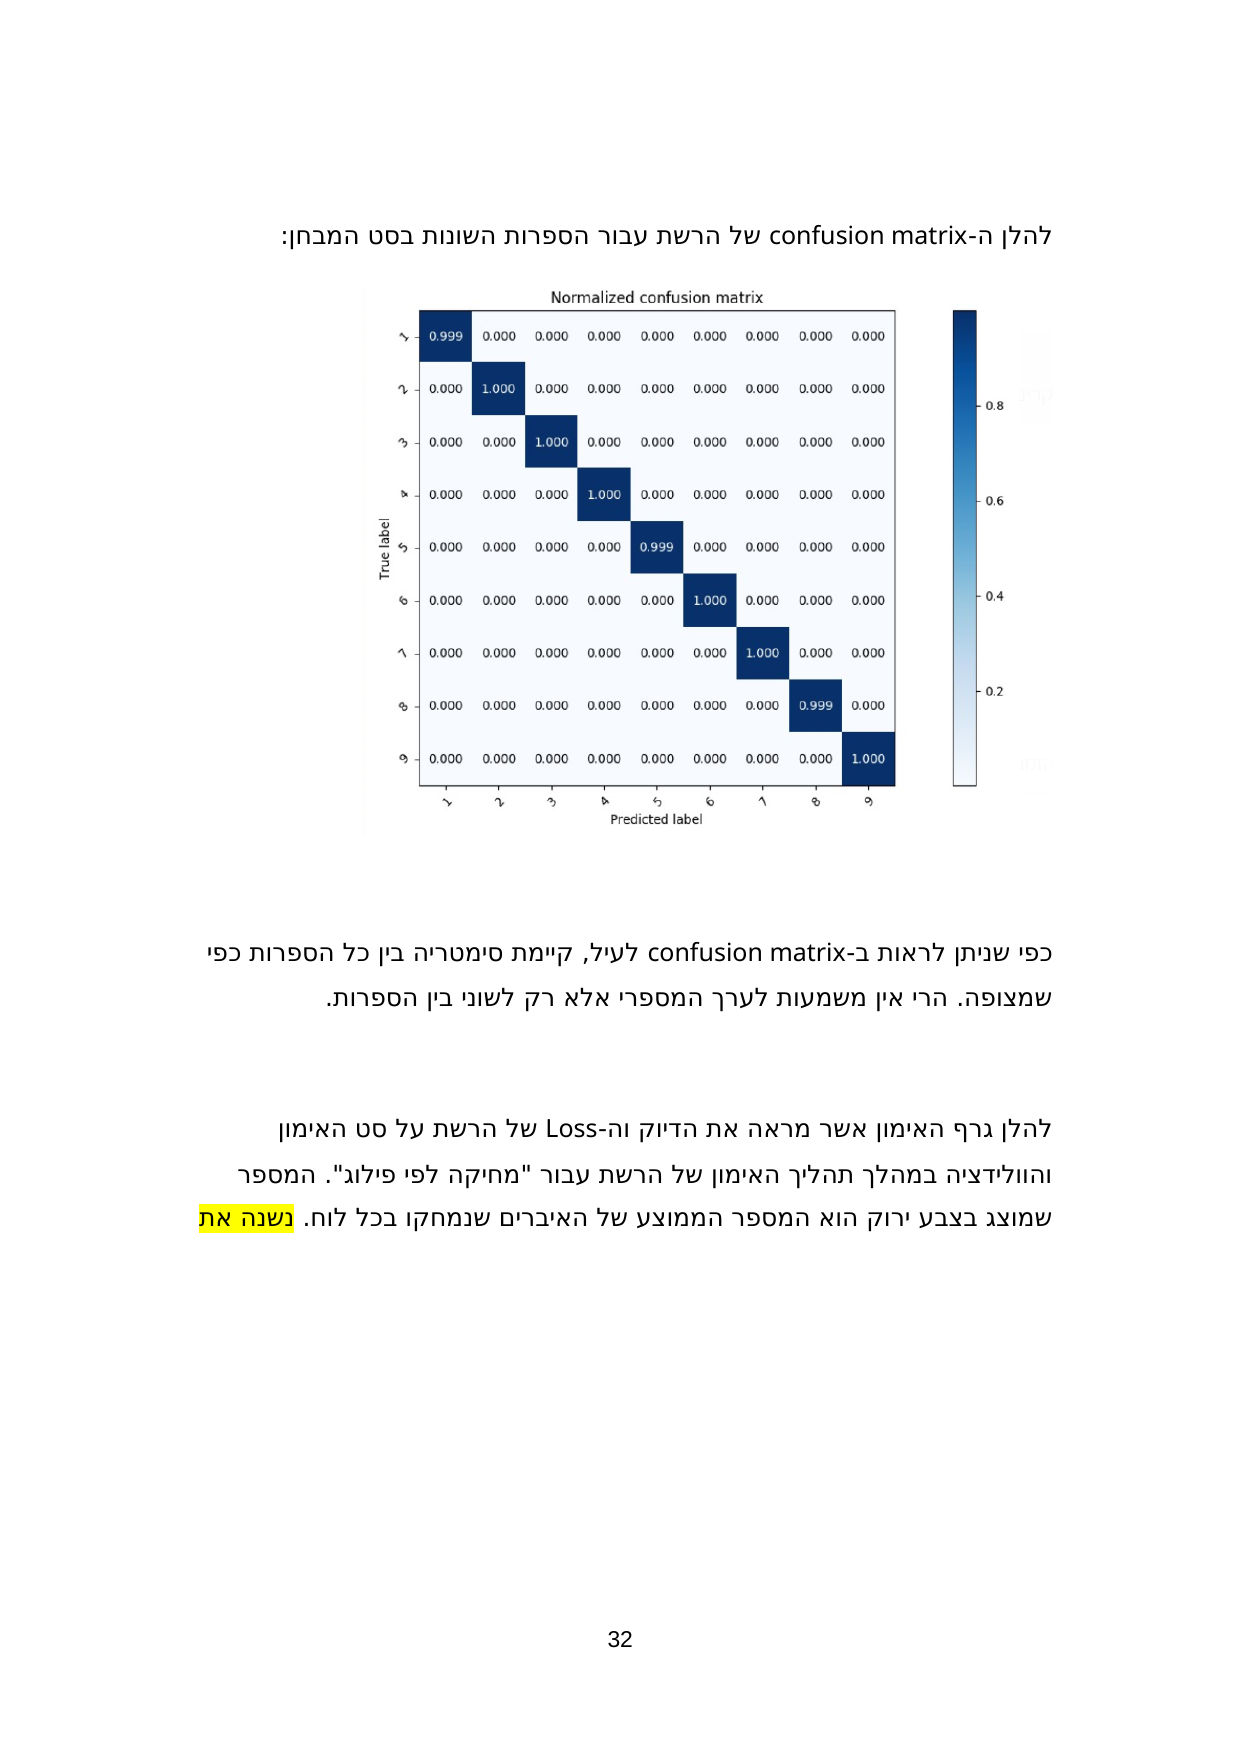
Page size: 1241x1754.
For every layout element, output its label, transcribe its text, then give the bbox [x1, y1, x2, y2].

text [187, 1111, 1053, 1233]
text להלן ה-confusion matrix של הרשת עבור הספרות השונות בסט המבחן: [187, 218, 1053, 252]
picture [361, 285, 1053, 836]
text כפי שניתן לראות ב-confusion matrix לעיל, קיימת סימטריה בין כל הספרות כפי שמצופה. הרי אין משמעות לערך המספרי אלא רק לשוני בין הספרות. [187, 934, 1053, 1012]
